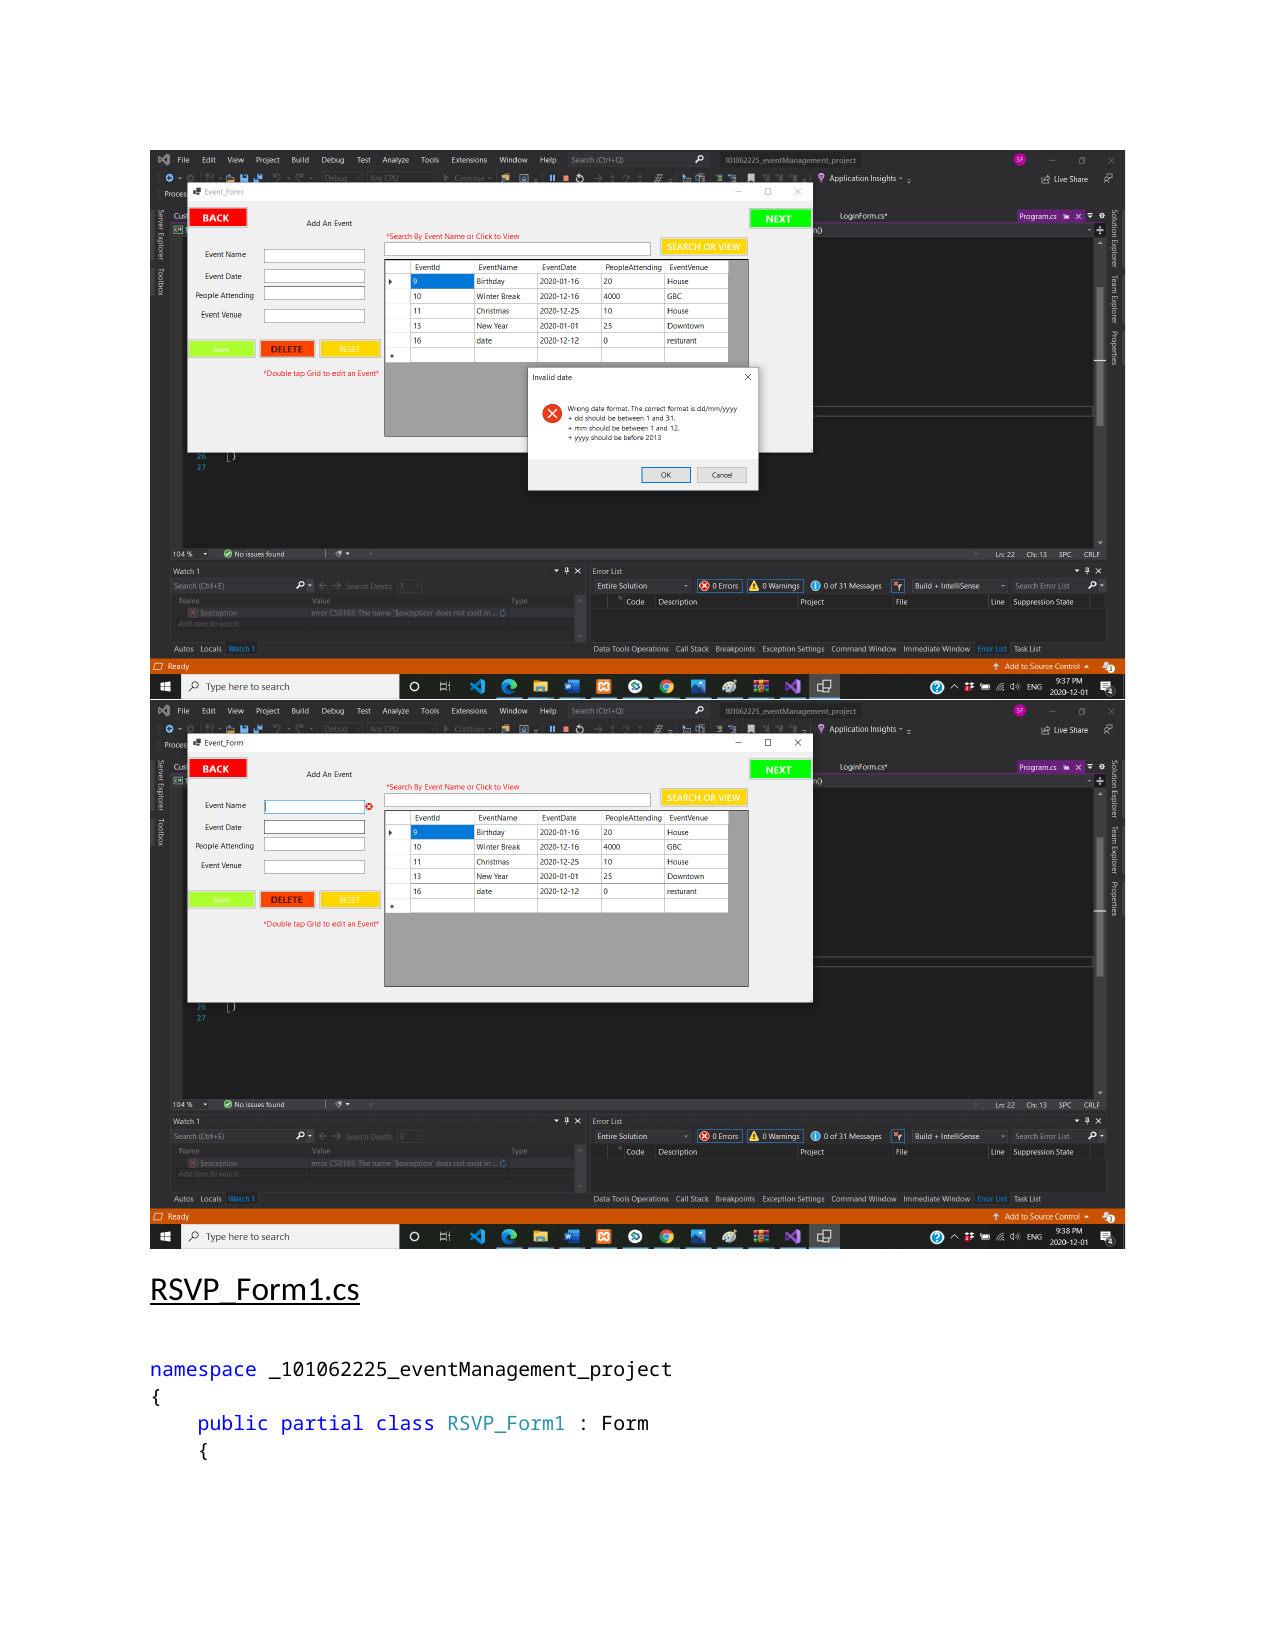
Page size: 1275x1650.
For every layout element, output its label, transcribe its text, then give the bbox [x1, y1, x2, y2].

picture [150, 150, 1125, 699]
text { [150, 1436, 1125, 1463]
text { [150, 1382, 1125, 1409]
text public partial class RSVP_Form1 : Form [150, 1409, 1125, 1436]
text RSVP_Form1.cs [150, 1268, 1125, 1309]
text namespace _101062225_eventManagement_project [150, 1356, 1125, 1382]
picture [150, 700, 1125, 1249]
